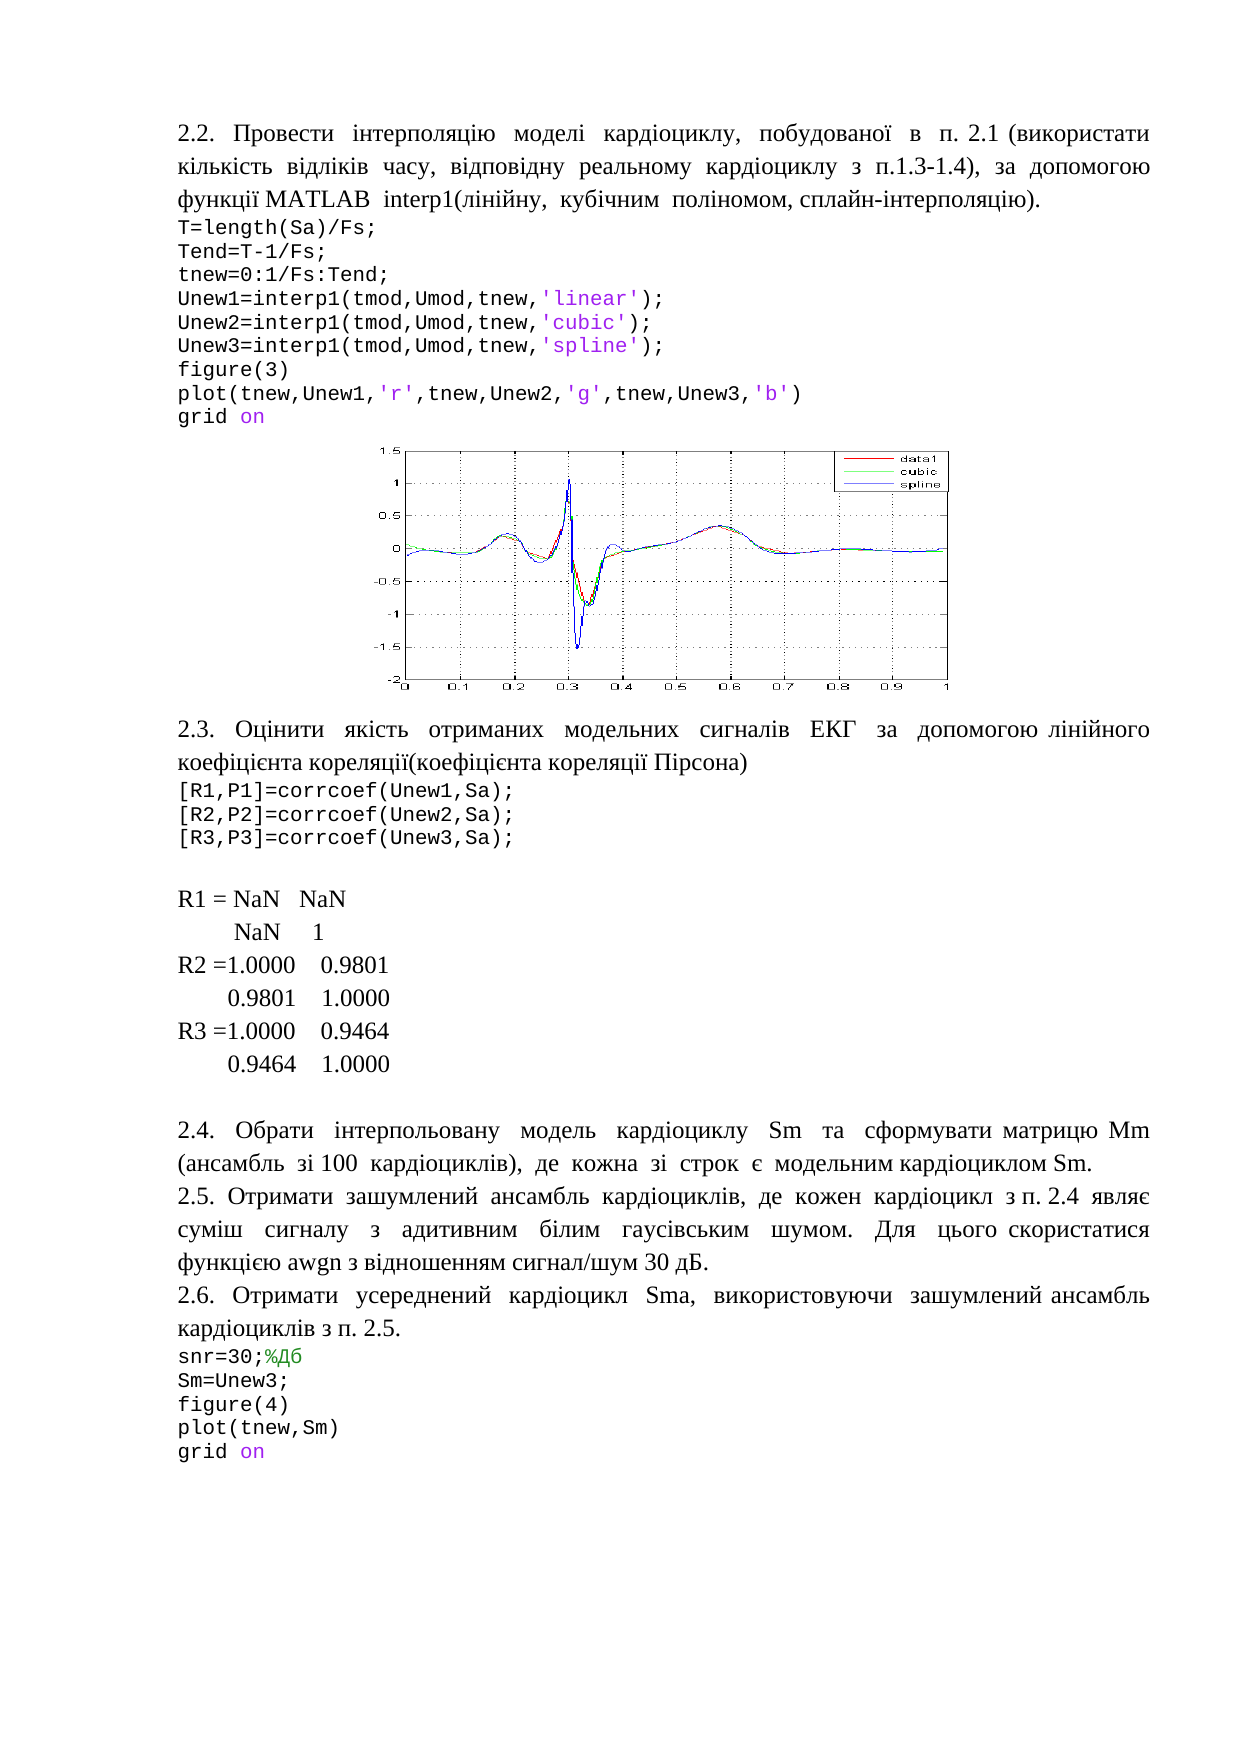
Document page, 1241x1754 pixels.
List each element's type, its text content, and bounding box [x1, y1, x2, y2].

text plot(tnew,Unew1,'r',tnew,Unew2,'g',tnew,Unew3,'b') [177, 383, 1152, 406]
text 2.5. Отримати зашумлений ансамбль кардіоциклів, де кожен кардіоцикл з п. 2.4 являє суміш сигналу з адитивним білим гаусівським шумом. Для цього скористатися функцією awgn з відношенням сигнал/шум 30 дБ. [177, 1181, 1152, 1276]
text figure(4) [177, 1394, 1152, 1417]
text 2.3. Оцінити якість отриманих модельних сигналів ЕКГ за допомогою лінійного коефіцієнта кореляції(коефіцієнта кореляції Пірсона) [177, 714, 1152, 776]
text 2.2. Провести інтерполяцію моделі кардіоциклу, побудованої в п. 2.1 (використати кількість відліків часу, відповідну реальному кардіоциклу з п.1.3-1.4), за допомогою функції MATLAB interp1(лінійну, кубічним поліномом, сплайн-інтерполяцію). [177, 118, 1152, 213]
text grid on [177, 406, 1152, 430]
text Tend=T-1/Fs; [177, 241, 1152, 264]
text [R1,P1]=corrcoef(Unew1,Sa); [177, 780, 1152, 804]
text Unew2=interp1(tmod,Umod,tnew,'cubic'); [177, 312, 1152, 335]
text NaN 1 [177, 917, 1152, 946]
text Unew1=interp1(tmod,Umod,tnew,'linear'); [177, 288, 1152, 312]
text T=length(Sa)/Fs; [177, 217, 1152, 241]
text plot(tnew,Sm) [177, 1417, 1152, 1441]
text R3 =1.0000 0.9464 [177, 1016, 1152, 1045]
text R2 =1.0000 0.9801 [177, 950, 1152, 979]
text tnew=0:1/Fs:Tend; [177, 264, 1152, 288]
text [R3,P3]=corrcoef(Unew3,Sa); [177, 827, 1152, 851]
text 2.4. Обрати інтерпольовану модель кардіоциклу Sm та сформувати матрицю Mm (ансамбль зі 100 кардіоциклів), де кожна зі строк є модельним кардіоциклом Sm. [177, 1115, 1152, 1177]
text figure(3) [177, 359, 1152, 383]
text grid on [177, 1441, 1152, 1464]
text [R2,P2]=corrcoef(Unew2,Sa); [177, 804, 1152, 827]
text R1 = NaN NaN [177, 884, 1152, 913]
text snr=30;%Дб [177, 1346, 1152, 1370]
text 0.9464 1.0000 [177, 1049, 1152, 1078]
text 2.6. Отримати усереднений кардіоцикл Sma, використовуючи зашумлений ансамбль кардіоциклів з п. 2.5. [177, 1280, 1152, 1342]
text 0.9801 1.0000 [177, 983, 1152, 1012]
picture [316, 430, 1013, 710]
text Unew3=interp1(tmod,Umod,tnew,'spline'); [177, 335, 1152, 359]
text Sm=Unew3; [177, 1370, 1152, 1394]
